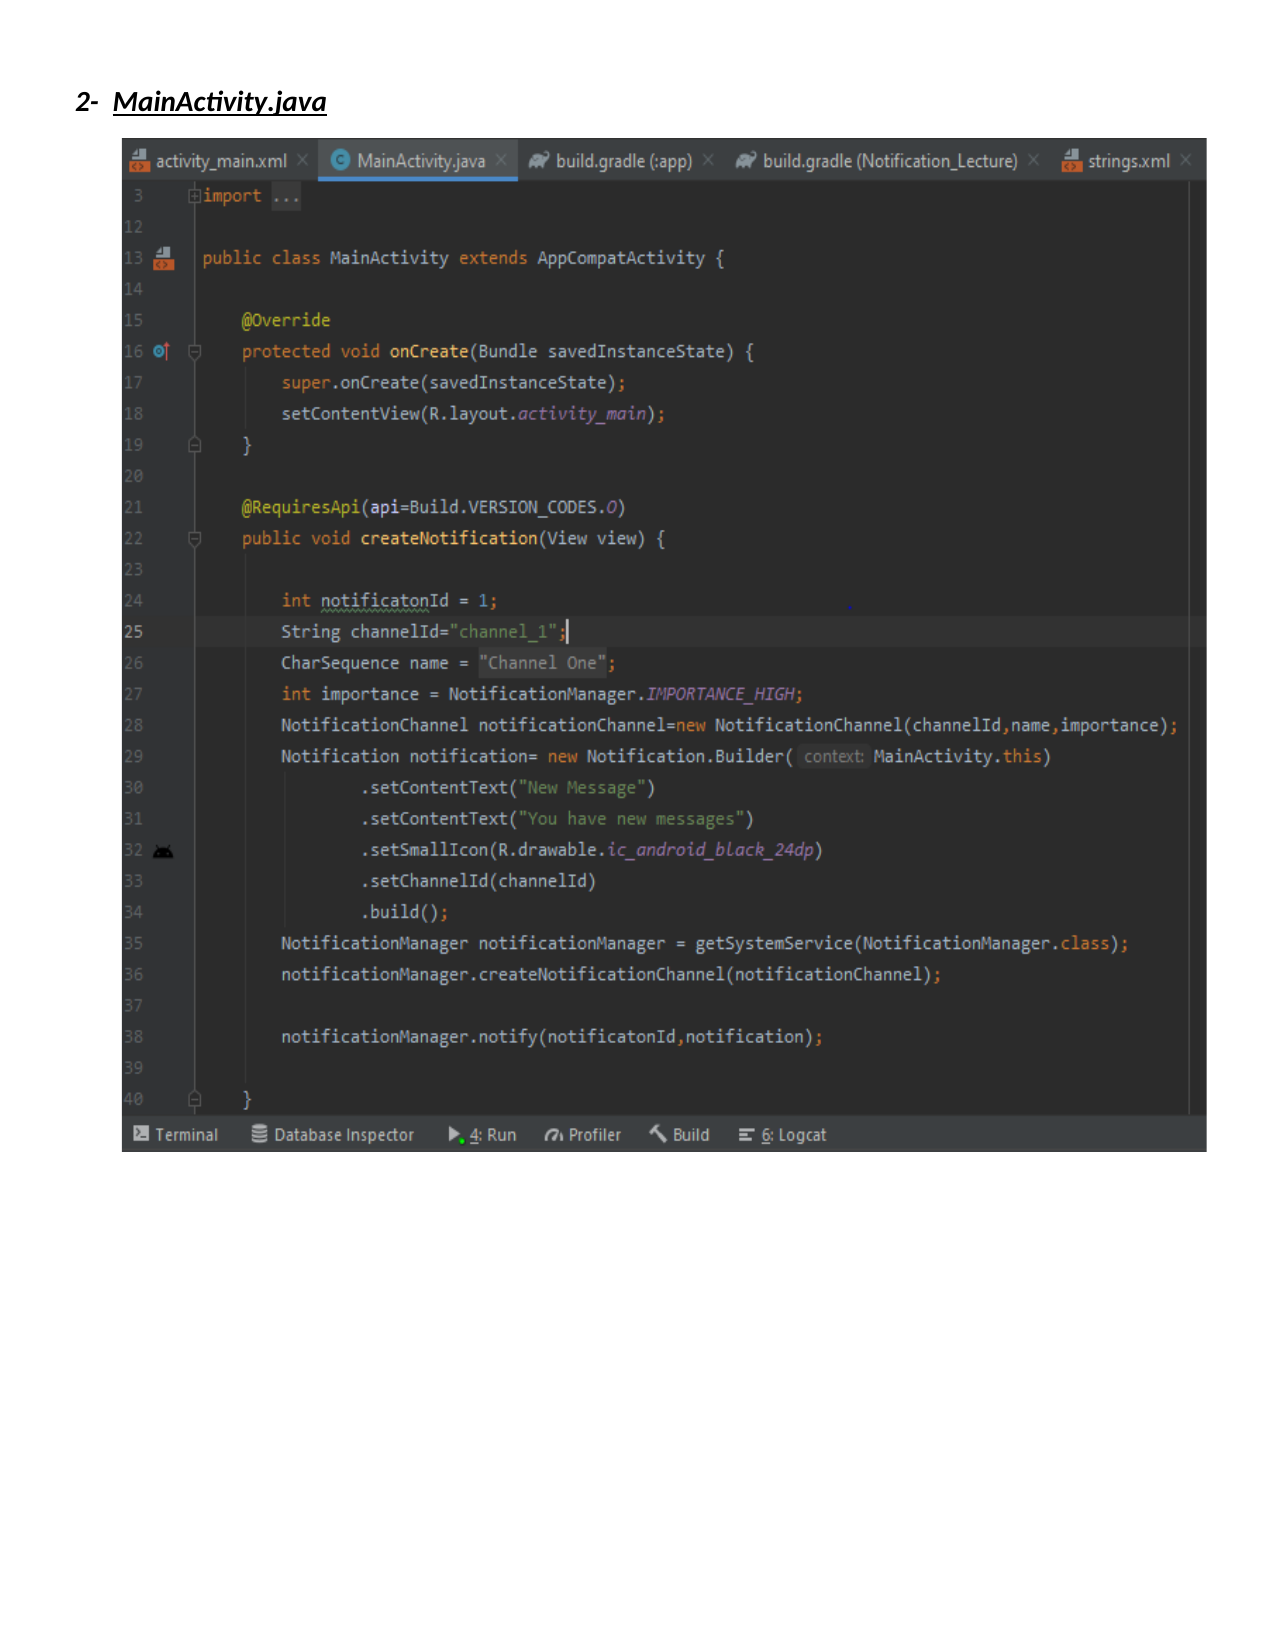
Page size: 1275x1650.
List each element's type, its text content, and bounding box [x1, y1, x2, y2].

picture [121, 138, 1207, 1152]
list MainActivity.java [75, 83, 1237, 119]
